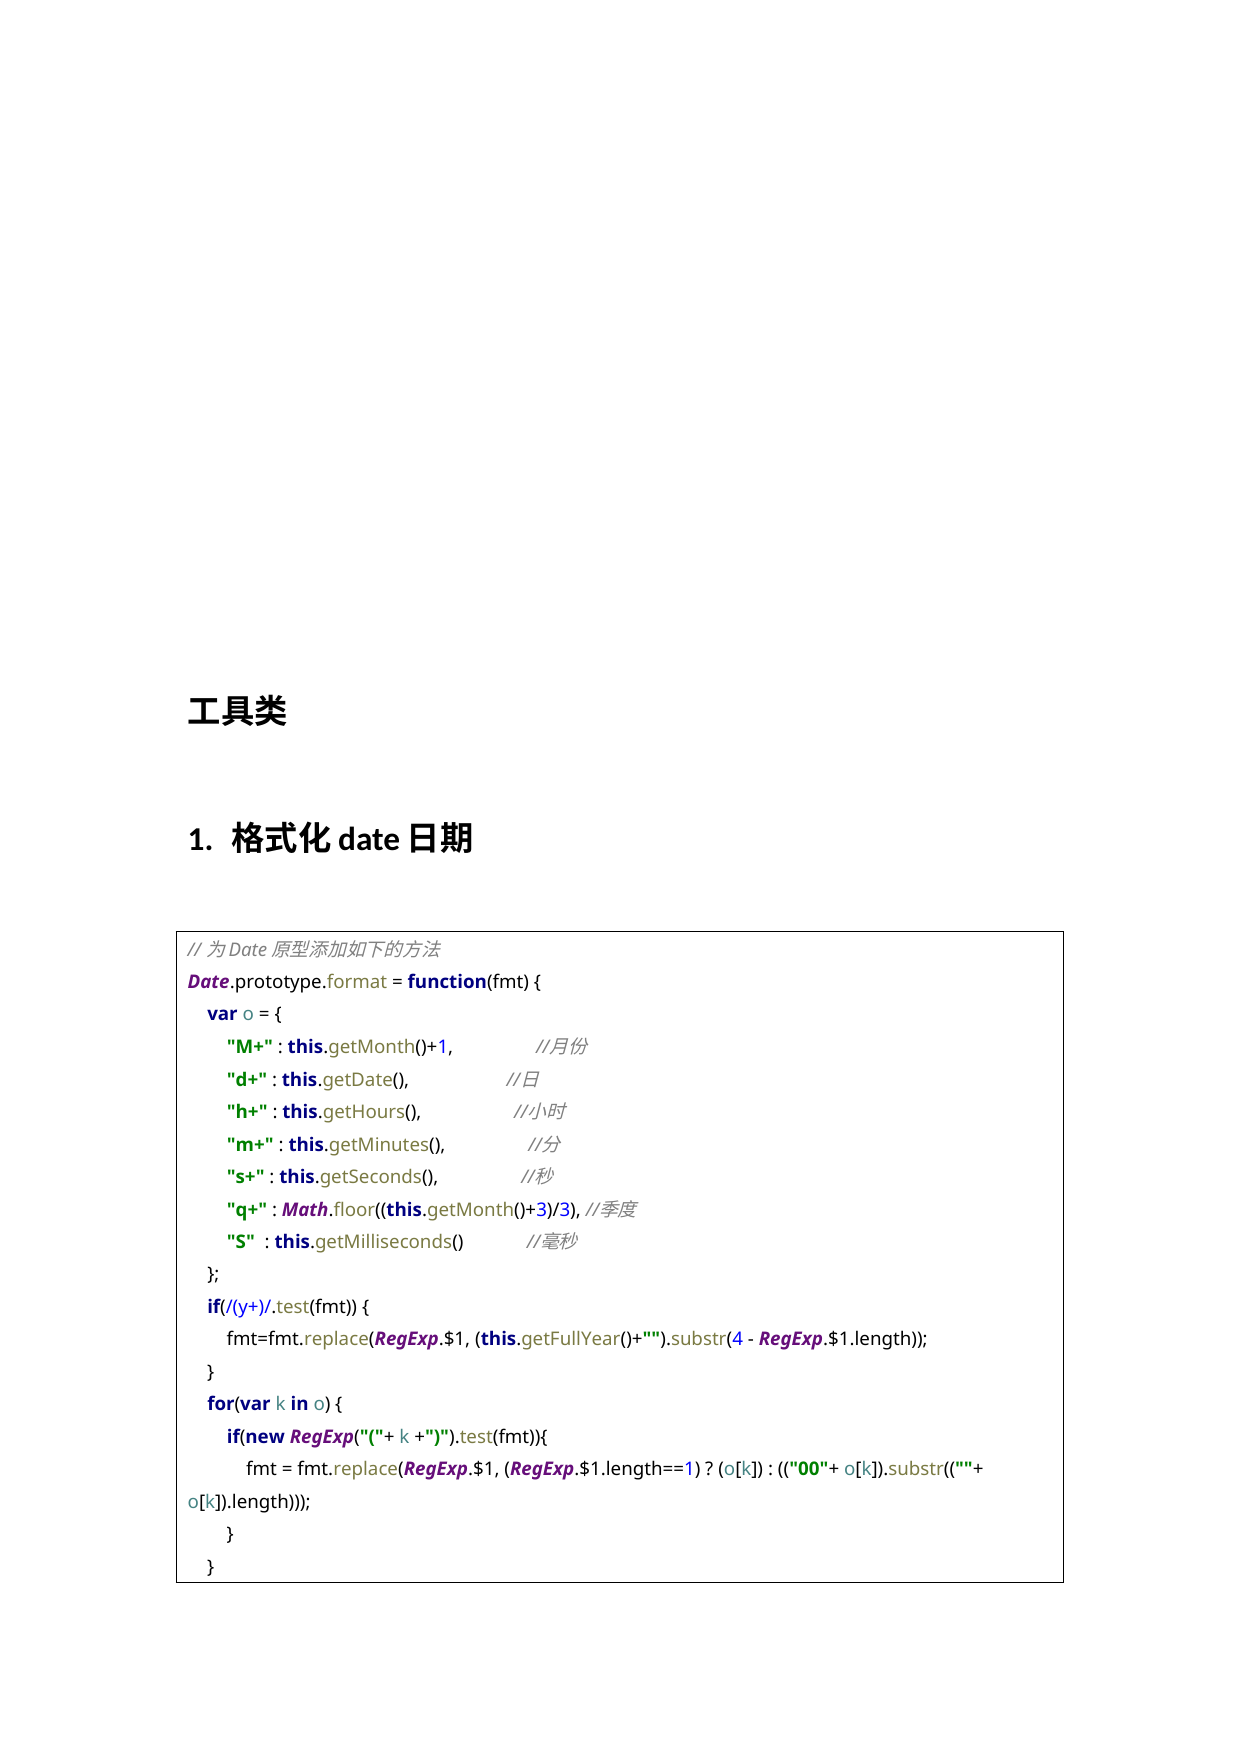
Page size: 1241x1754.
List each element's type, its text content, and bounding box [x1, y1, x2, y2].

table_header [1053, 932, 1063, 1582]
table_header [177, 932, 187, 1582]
subtitle 格式化date日期 [187, 804, 1053, 869]
subtitle 工具类 [187, 677, 1053, 742]
